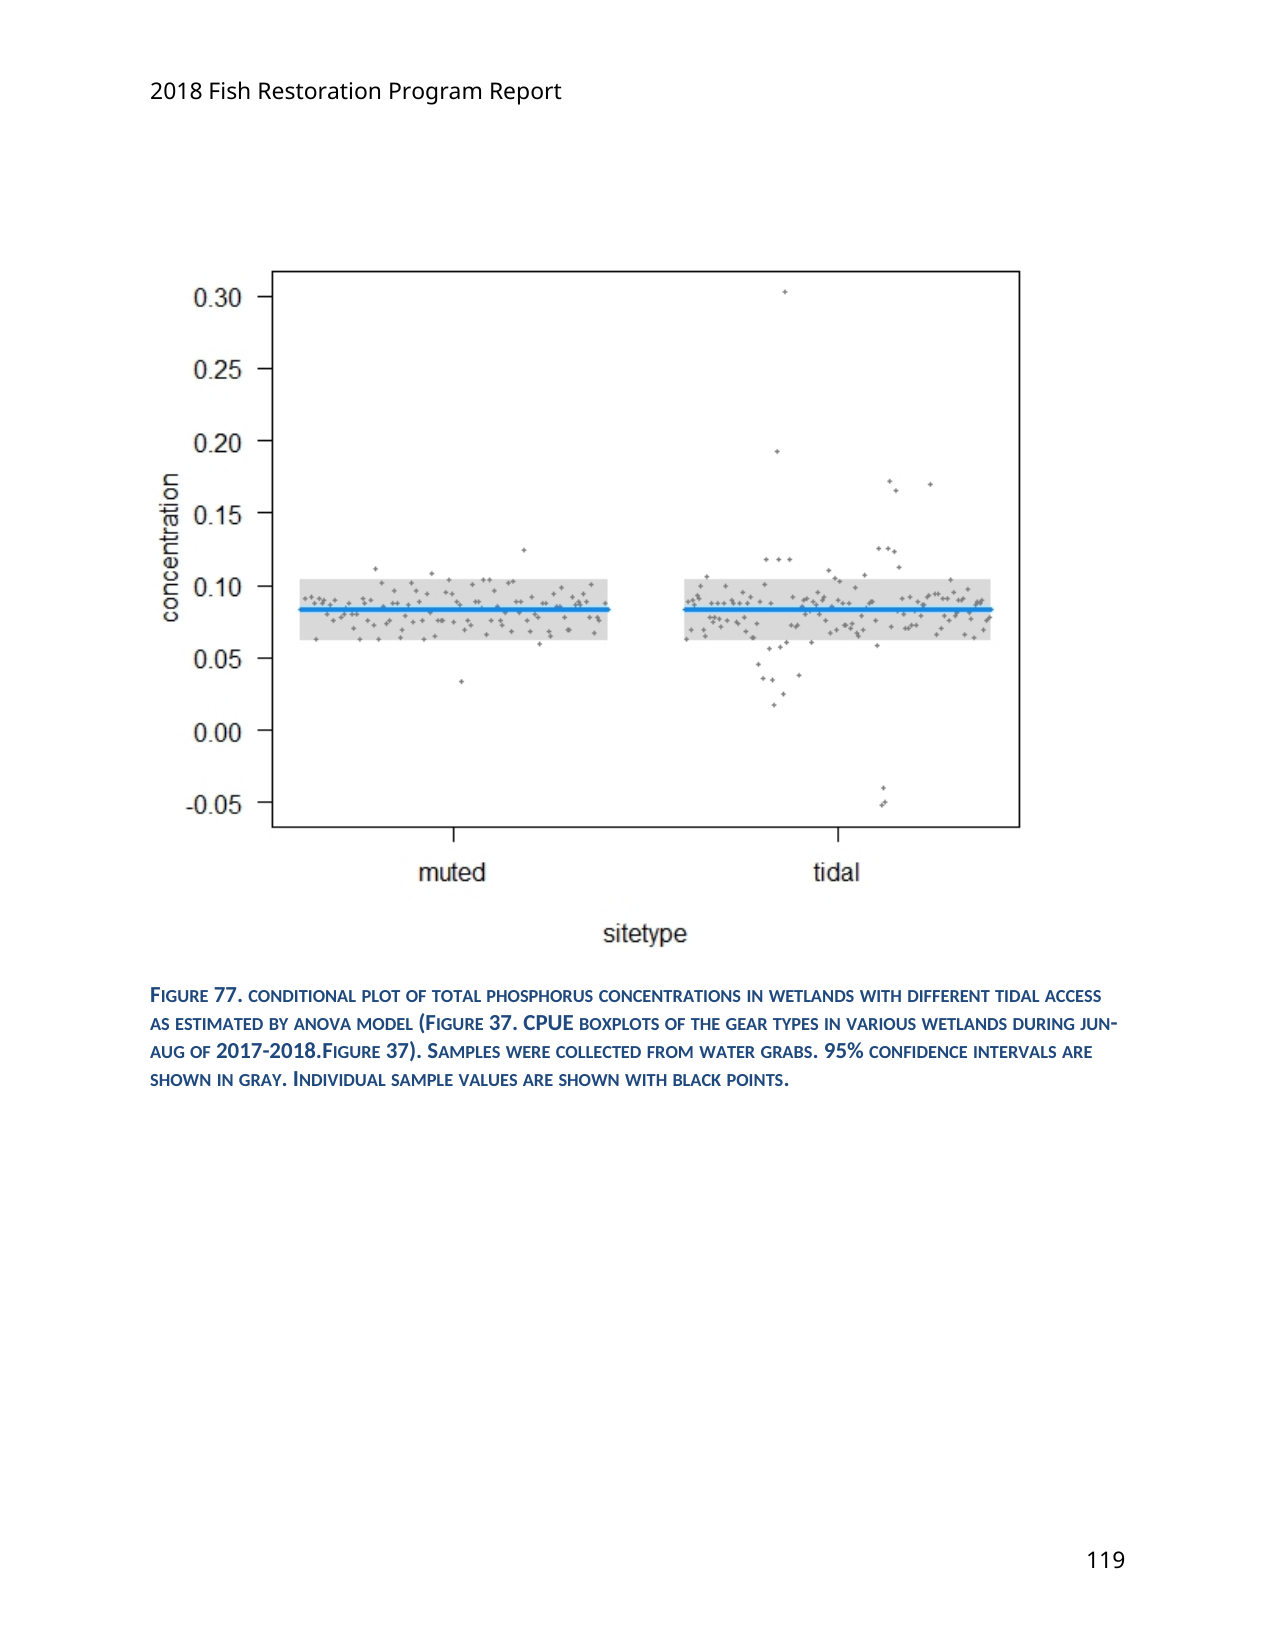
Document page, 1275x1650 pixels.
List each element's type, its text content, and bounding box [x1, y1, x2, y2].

text Figure 77. conditional plot of total phosphorus concentrations in wetlands with different tidal access as estimated by anova model (Figure 51). Samples were collected from water grabs. 95% confidence intervals are shown in gray. Individual sample values are shown with black points. [150, 980, 1125, 1092]
picture [150, 150, 1083, 980]
